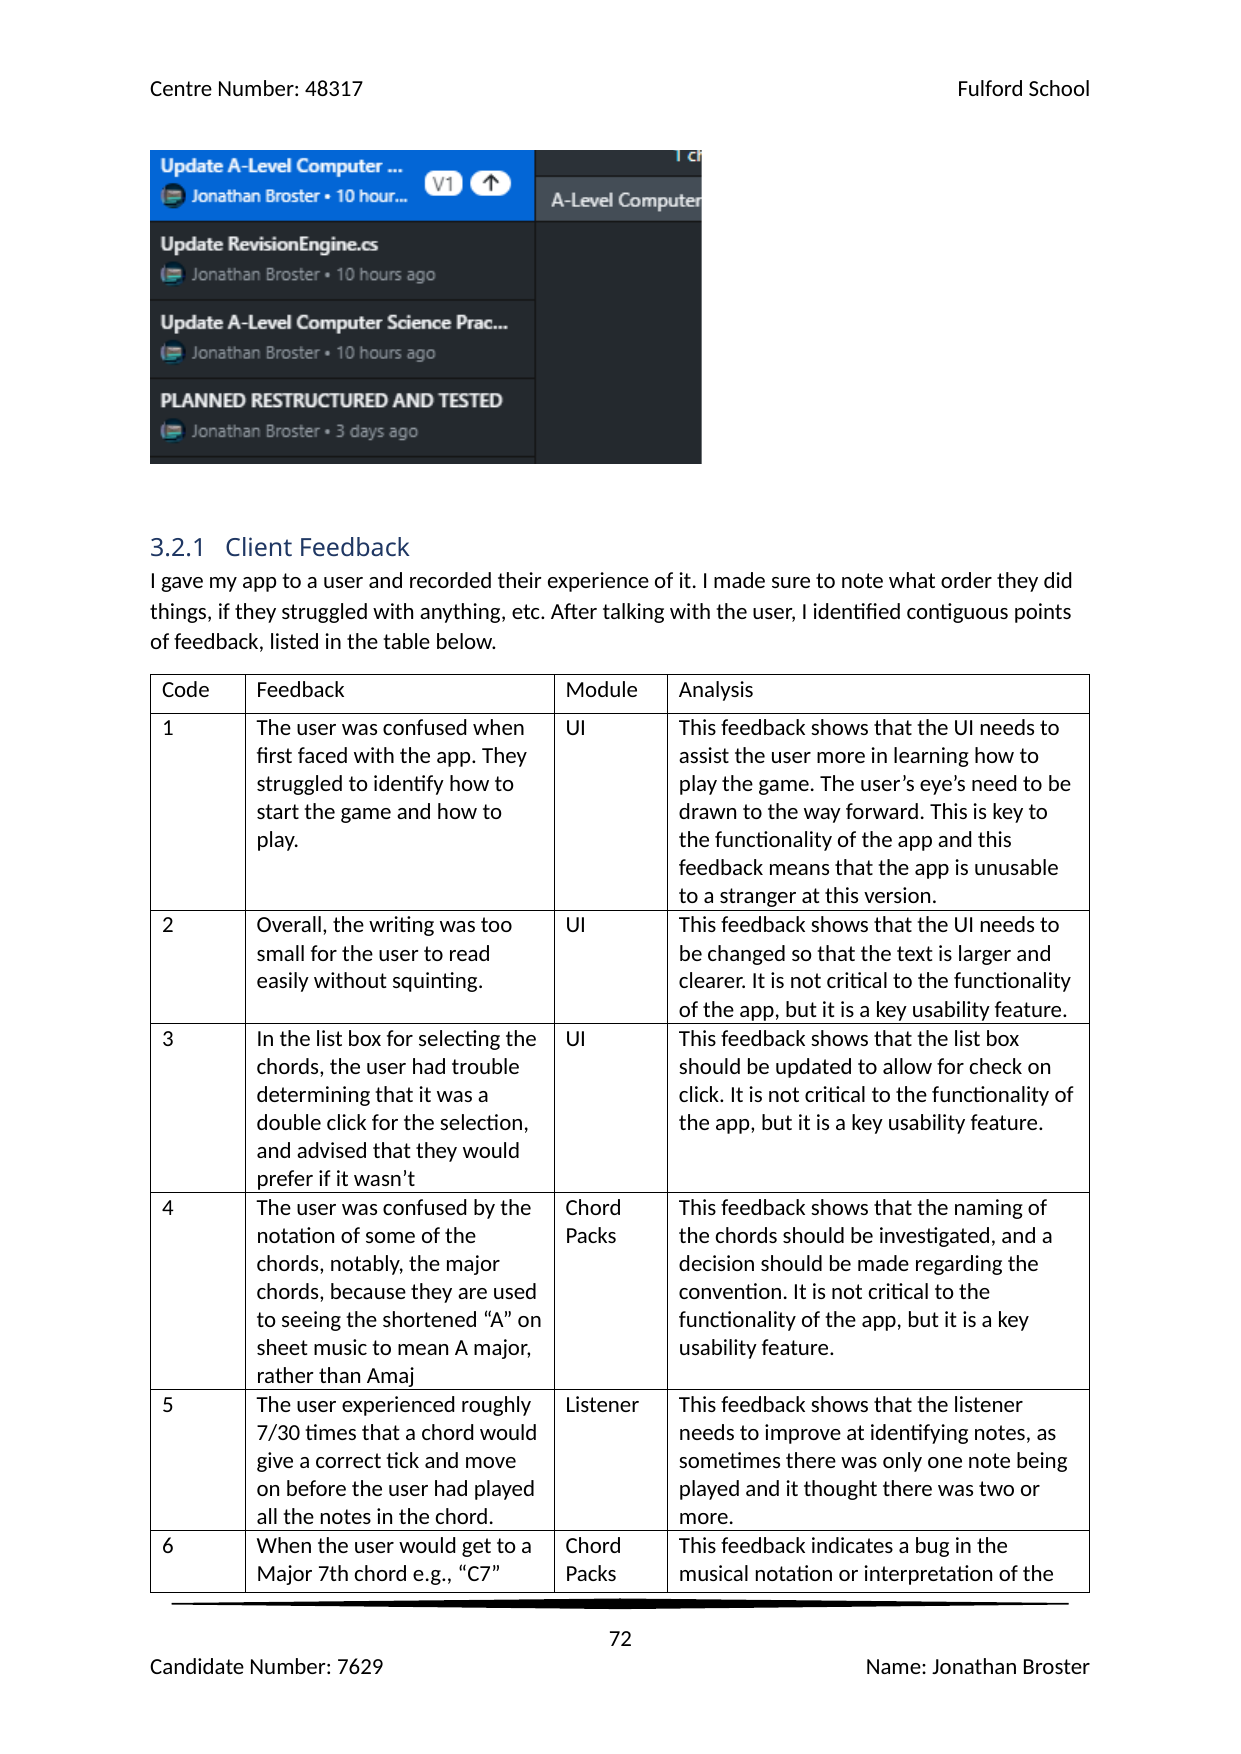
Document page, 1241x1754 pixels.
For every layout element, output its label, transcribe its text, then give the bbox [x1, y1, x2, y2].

table_header Feedback [246, 675, 554, 712]
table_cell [246, 1531, 554, 1592]
table_cell The user was confused by the notation of some of the chords, notably, the major chords, because they are used to seeing the shortened “A” on sheet music to mean A major, rather than Amaj [246, 1193, 554, 1389]
table_cell This feedback shows that the list box should be updated to allow for check on click. It is not critical to the functionality of the app, but it is a key usability feature. [668, 1024, 1089, 1192]
table_cell In the list box for selecting the chords, the user had trouble determining that it was a double click for the selection, and advised that they would prefer if it wasn’t [246, 1024, 554, 1192]
text I gave my app to a user and recorded their experience of it. I made sure to note what order they did things, if they struggled with anything, etc. After talking with the user, I identified contiguous points of feedback, listed in the table below. [150, 567, 1090, 655]
table_header Code [151, 675, 245, 712]
table_cell The user experienced roughly 7/30 times that a chord would give a correct tick and move on before the user had played all the notes in the chord. [246, 1390, 554, 1530]
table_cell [668, 1531, 1089, 1592]
table_cell This feedback shows that the UI needs to be changed so that the text is larger and clearer. It is not critical to the functionality of the app, but it is a key usability feature. [668, 911, 1089, 1023]
table_cell 4 [151, 1193, 245, 1389]
picture [150, 150, 702, 464]
table_cell UI [555, 911, 667, 1023]
table_cell Listener [555, 1390, 667, 1530]
table_cell 5 [151, 1390, 245, 1530]
table_cell The user was confused when first faced with the app. They struggled to identify how to start the game and how to play. [246, 714, 554, 909]
table_cell 2 [151, 911, 245, 1023]
table_cell UI [555, 714, 667, 909]
table_cell 3 [151, 1024, 245, 1192]
table_cell This feedback shows that the naming of the chords should be investigated, and a decision should be made regarding the convention. It is not critical to the functionality of the app, but it is a key usability feature. [668, 1193, 1089, 1389]
table_cell Chord Packs [555, 1193, 667, 1389]
table_header Module [555, 675, 667, 712]
table_cell This feedback shows that the listener needs to improve at identifying notes, as sometimes there was only one note being played and it thought there was two or more. [668, 1390, 1089, 1530]
table_cell 1 [151, 714, 245, 909]
subtitle Client Feedback [150, 530, 1090, 564]
table_header Analysis [668, 675, 1089, 712]
table_cell 6 [151, 1531, 245, 1592]
table_cell Chord Packs [555, 1531, 667, 1592]
table_cell This feedback shows that the UI needs to assist the user more in learning how to play the game. The user’s eye’s need to be drawn to the way forward. This is key to the functionality of the app and this feedback means that the app is unusable to a stranger at this version. [668, 714, 1089, 909]
table_cell Overall, the writing was too small for the user to read easily without squinting. [246, 911, 554, 1023]
table_cell UI [555, 1024, 667, 1192]
